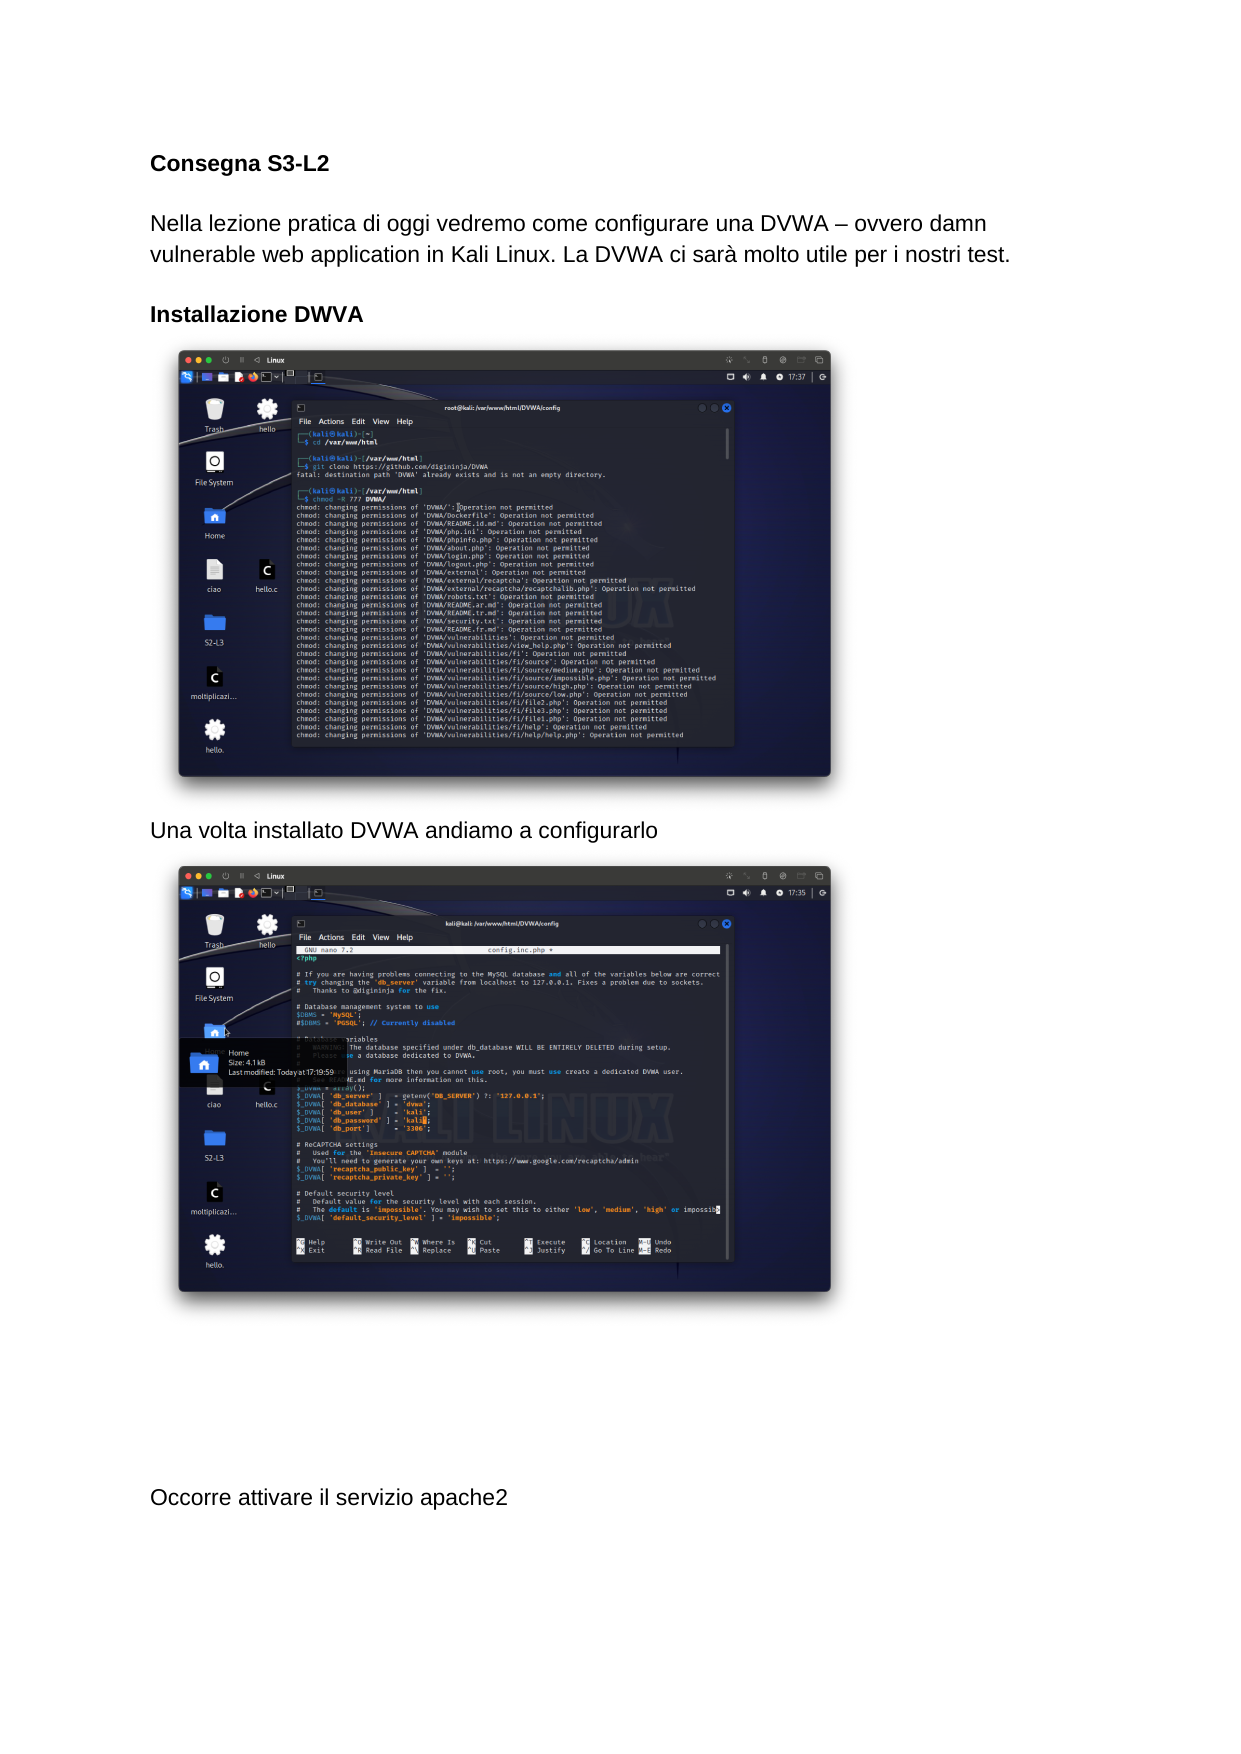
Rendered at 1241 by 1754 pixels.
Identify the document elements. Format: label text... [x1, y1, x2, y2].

text Occorre attivare il servizio apache2 [150, 1484, 1090, 1510]
picture [150, 331, 859, 814]
text Installazione DWVA [150, 301, 1090, 327]
text Una volta installato DVWA andiamo a configurarlo [150, 817, 1090, 843]
text Consegna S3-L2 [150, 150, 1090, 176]
picture [150, 847, 859, 1329]
text Nella lezione pratica di oggi vedremo come configurare una DVWA – ovvero damn vulnerable web application in Kali Linux. La DVWA ci sarà molto utile per i nostri test. [150, 210, 1090, 267]
